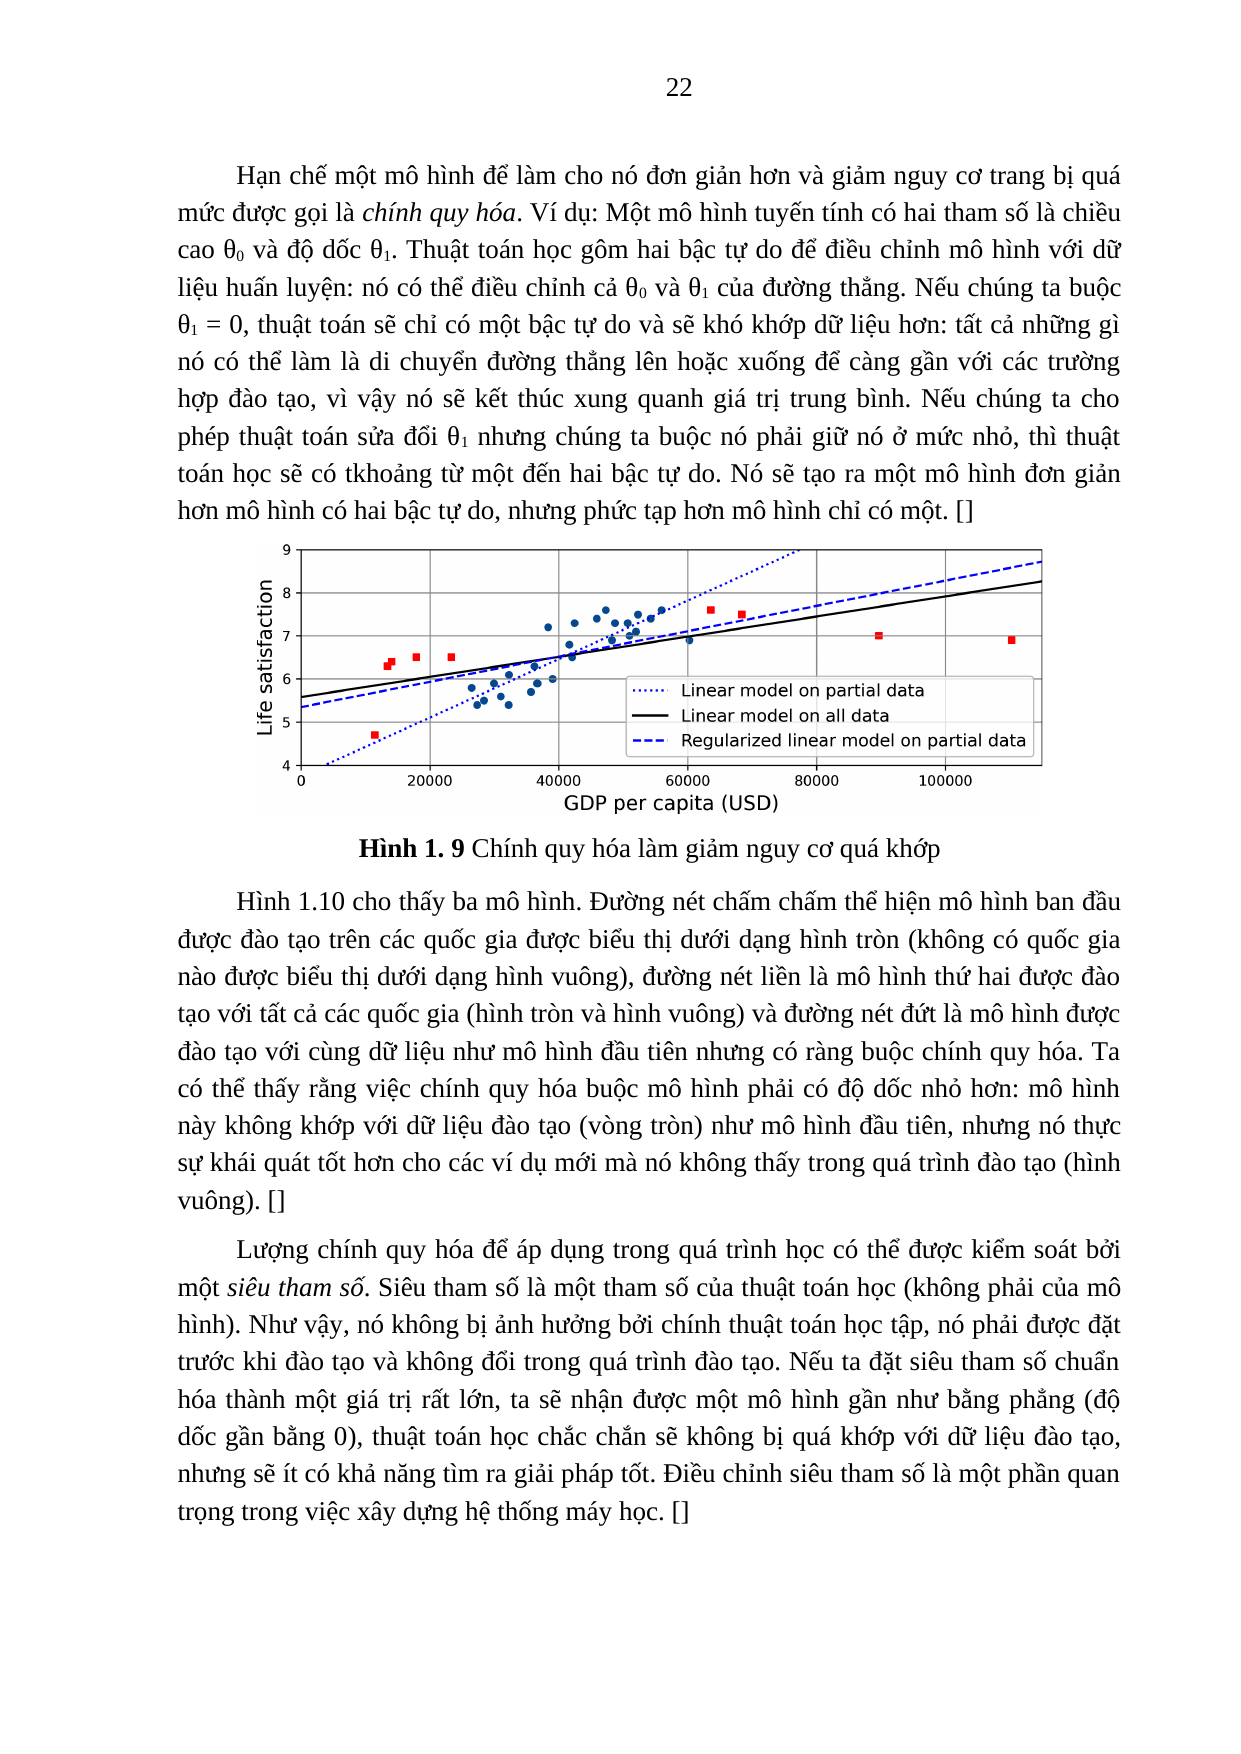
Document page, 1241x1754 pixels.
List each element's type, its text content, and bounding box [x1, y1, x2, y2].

text Hình 1.10 cho thấy ba mô hình. Đường nét chấm chấm thể hiện mô hình ban đầu được đào tạo trên các quốc gia được biểu thị dưới dạng hình tròn (không có quốc gia nào được biểu thị dưới dạng hình vuông), đường nét liền là mô hình thứ hai được đào tạo với tất cả các quốc gia (hình tròn và hình vuông) và đường nét đứt là mô hình được đào tạo với cùng dữ liệu như mô hình đầu tiên nhưng có ràng buộc chính quy hóa. Ta có thể thấy rằng việc chính quy hóa buộc mô hình phải có độ dốc nhỏ hơn: mô hình này không khớp với dữ liệu đào tạo (vòng tròn) như mô hình đầu tiên, nhưng nó thực sự khái quát tốt hơn cho các ví dụ mới mà nó không thấy trong quá trình đào tạo (hình vuông). [] [177, 886, 1122, 1215]
picture [257, 544, 1043, 814]
text Hạn chế một mô hình để làm cho nó đơn giản hơn và giảm nguy cơ trang bị quá mức được gọi là chính quy hóa. Ví dụ: Một mô hình tuyến tính có hai tham số là chiều cao θ0 và độ dốc θ1. Thuật toán học gôm hai bậc tự do để điều chỉnh mô hình với dữ liệu huấn luyện: nó có thể điều chỉnh cả θ0 và θ1 của đường thẳng. Nếu chúng ta buộc θ1 = 0, thuật toán sẽ chỉ có một bậc tự do và sẽ khó khớp dữ liệu hơn: tất cả những gì nó có thể làm là di chuyển đường thẳng lên hoặc xuống để càng gần với các trường hợp đào tạo, vì vậy nó sẽ kết thúc xung quanh giá trị trung bình. Nếu chúng ta cho phép thuật toán sửa đổi θ1 nhưng chúng ta buộc nó phải giữ nó ở mức nhỏ, thì thuật toán học sẽ có tkhoảng từ một đến hai bậc tự do. Nó sẽ tạo ra một mô hình đơn giản hơn mô hình có hai bậc tự do, nhưng phức tạp hơn mô hình chỉ có một. [] [177, 159, 1122, 526]
subtitle Hình 1. 9 Chính quy hóa làm giảm nguy cơ quá khớp [177, 833, 1122, 864]
text Lượng chính quy hóa để áp dụng trong quá trình học có thể được kiểm soát bởi một siêu tham số. Siêu tham số là một tham số của thuật toán học (không phải của mô hình). Như vậy, nó không bị ảnh hưởng bởi chính thuật toán học tập, nó phải được đặt trước khi đào tạo và không đổi trong quá trình đào tạo. Nếu ta đặt siêu tham số chuẩn hóa thành một giá trị rất lớn, ta sẽ nhận được một mô hình gần như bằng phẳng (độ dốc gần bằng 0), thuật toán học chắc chắn sẽ không bị quá khớp với dữ liệu đào tạo, nhưng sẽ ít có khả năng tìm ra giải pháp tốt. Điều chỉnh siêu tham số là một phần quan trọng trong việc xây dựng hệ thống máy học. [] [177, 1234, 1122, 1526]
